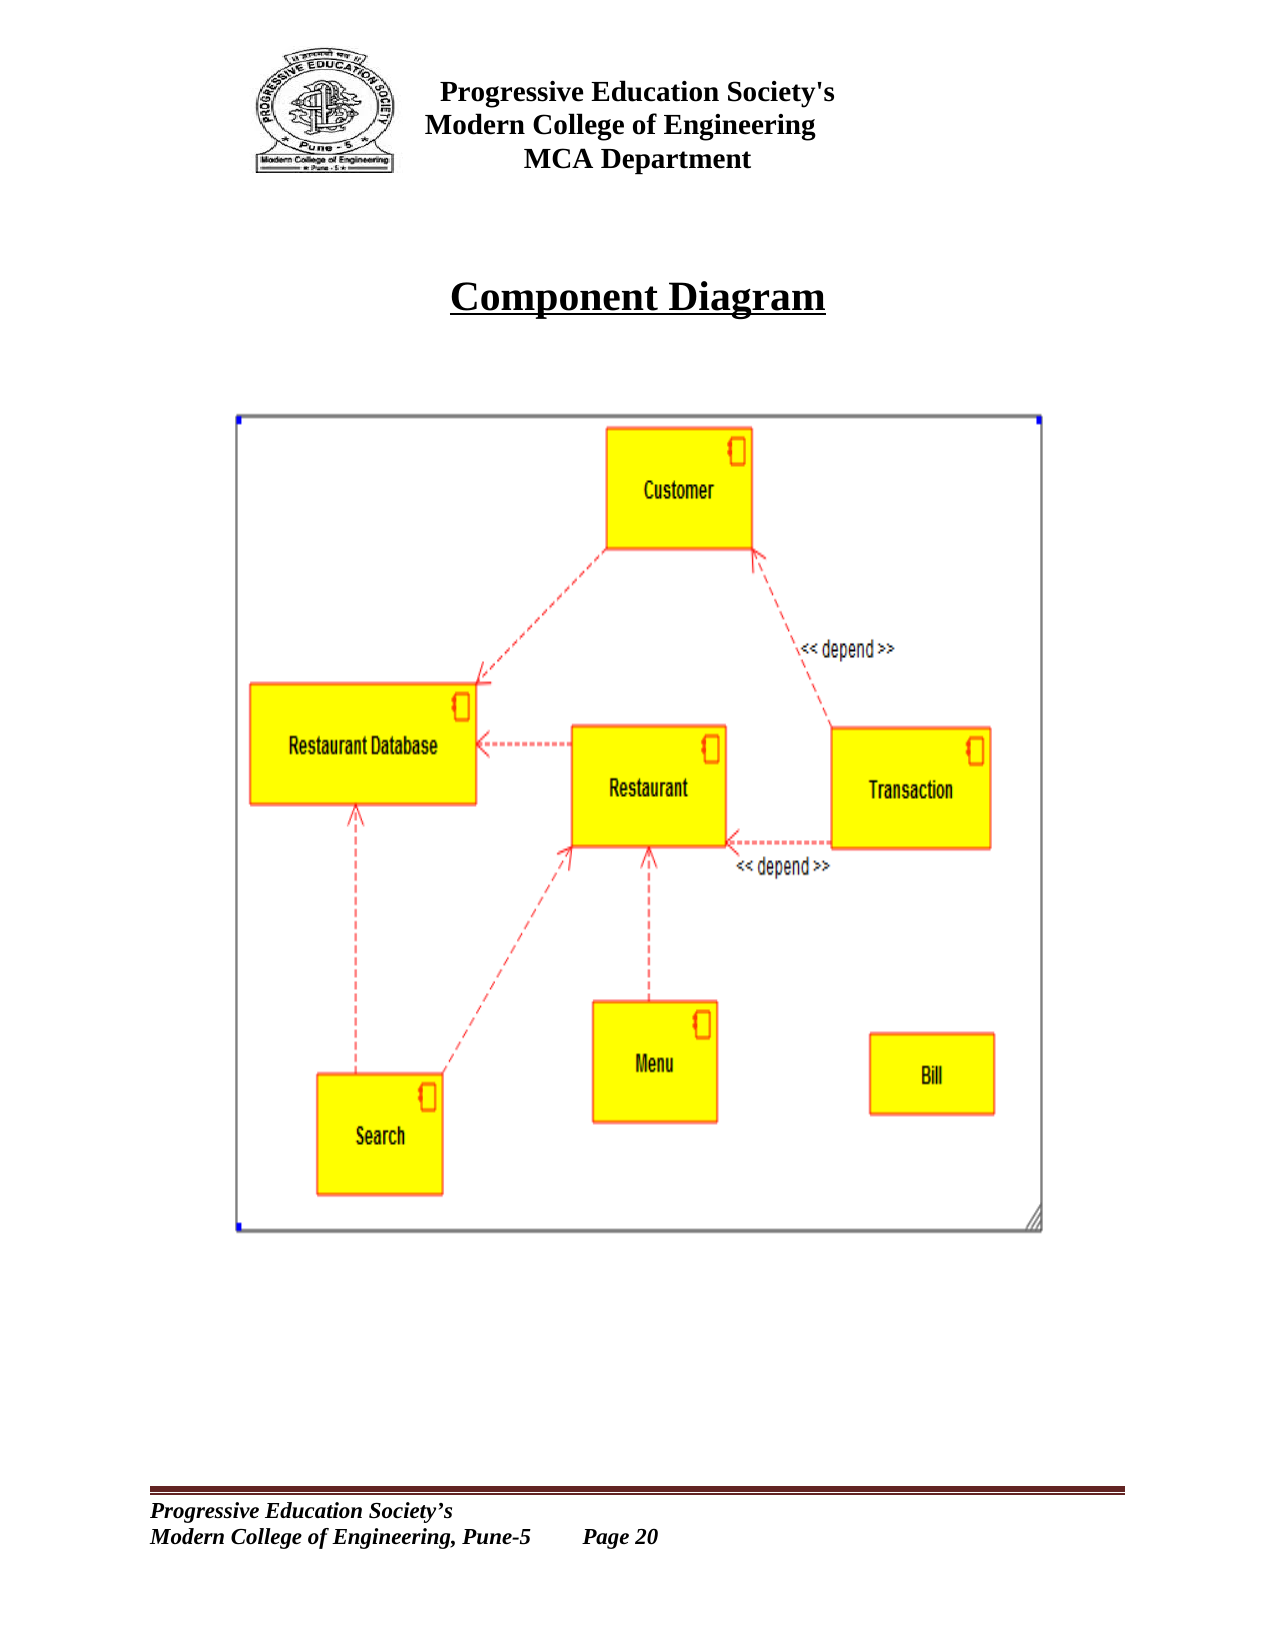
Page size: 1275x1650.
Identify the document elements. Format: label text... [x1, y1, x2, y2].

picture [228, 31, 430, 201]
picture [225, 408, 1050, 1234]
text Component Diagram [150, 271, 1125, 319]
